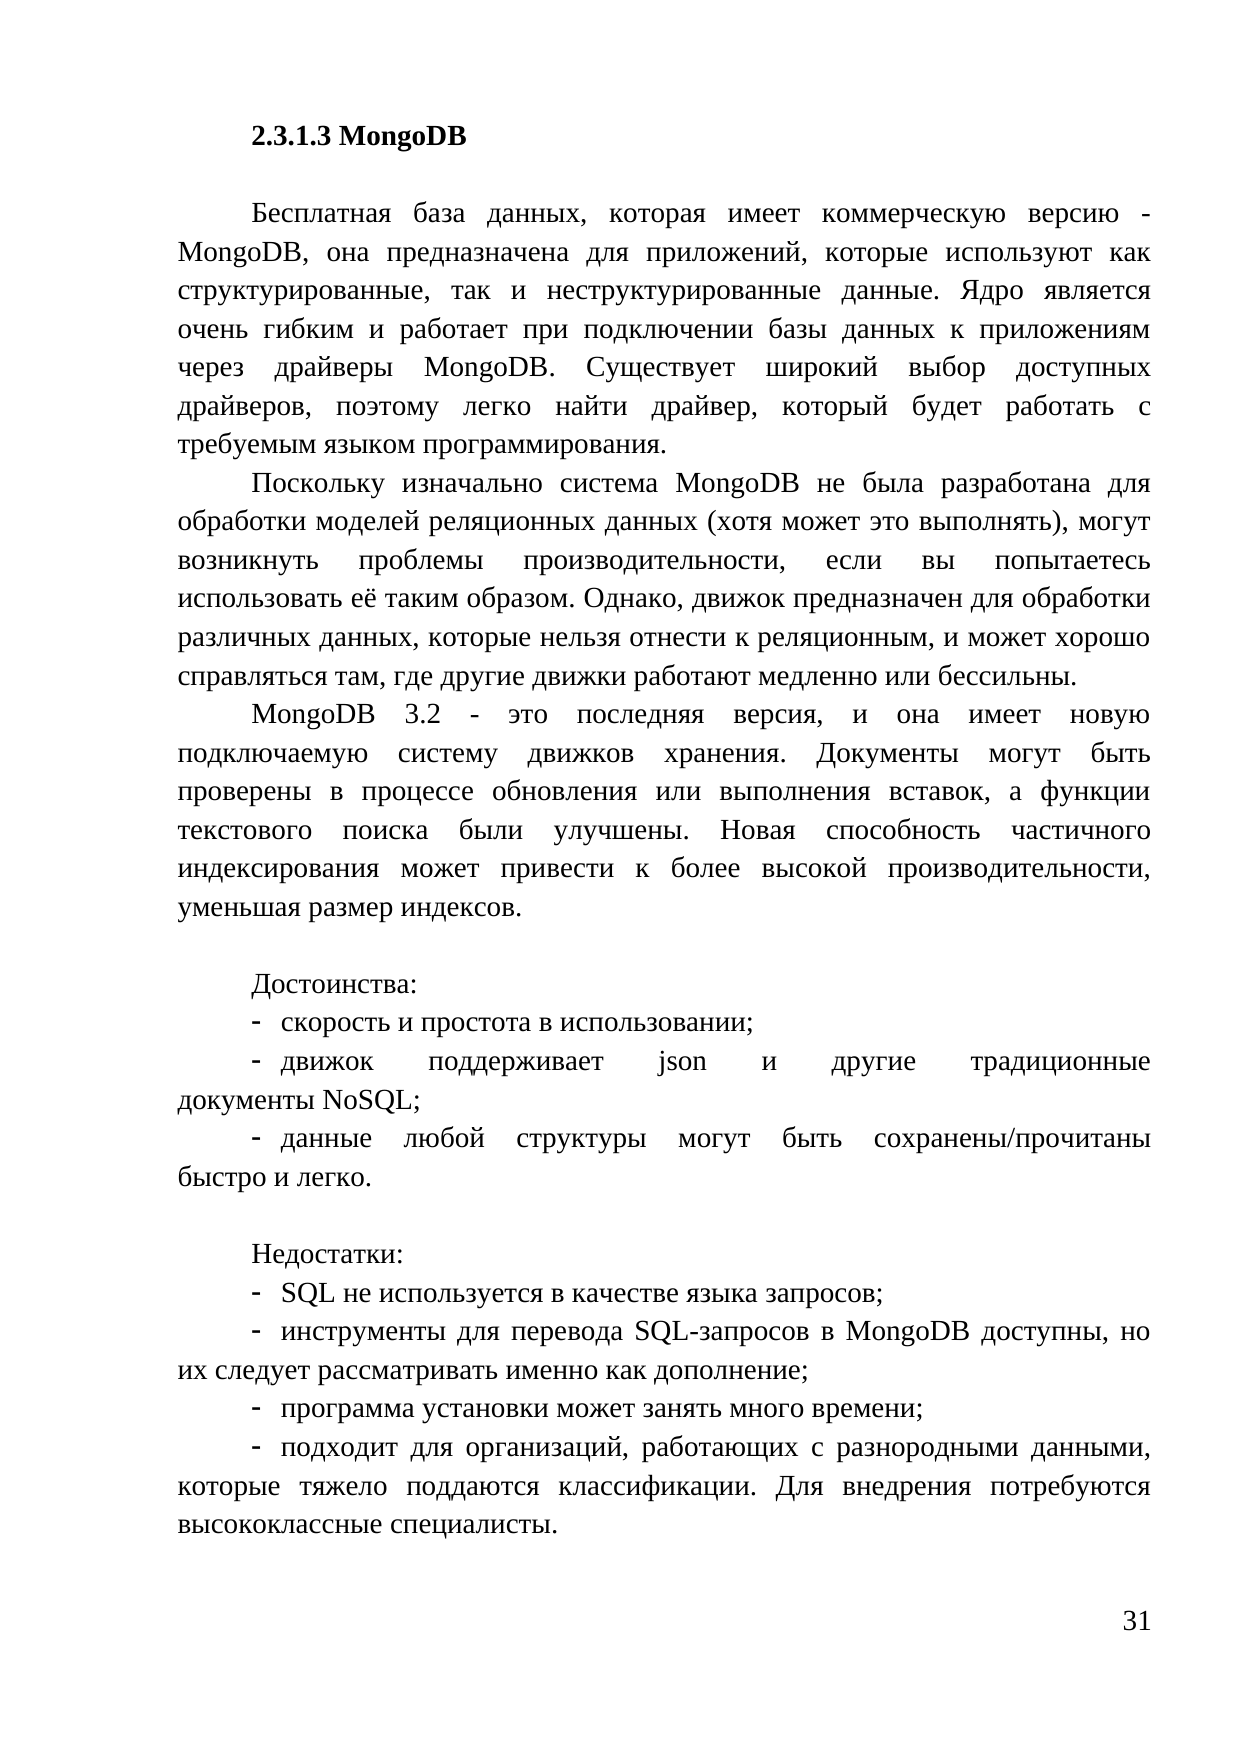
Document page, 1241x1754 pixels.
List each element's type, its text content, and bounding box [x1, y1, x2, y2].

text Недостатки: [177, 1236, 1152, 1270]
list подходит для организаций, работающих с разнородными данными, которые тяжело поддаются классификации. Для внедрения потребуются высококлассные специалисты. [177, 1429, 1152, 1540]
list движок поддерживает json и другие традиционные документы NoSQL; [177, 1043, 1152, 1115]
list SQL не используется в качестве языка запросов; [177, 1275, 1152, 1308]
list программа установки может занять много времени; [177, 1391, 1152, 1424]
text Поскольку изначально система MongoDB не была разработана для обработки моделей реляционных данных (хотя может это выполнять), могут возникнуть проблемы производительности, если вы попытаетесь использовать её таким образом. Однако, движок предназначен для обработки различных данных, которые нельзя отнести к реляционным, и может хорошо справляться там, где другие движки работают медленно или бессильны. [177, 465, 1152, 691]
text Достоинства: [177, 966, 1152, 999]
text Бесплатная база данных, которая имеет коммерческую версию - MongoDB, она предназначена для приложений, которые используют как структурированные, так и неструктурированные данные. Ядро является очень гибким и работает при подключении базы данных к приложениям через драйверы MongoDB. Существует широкий выбор доступных драйверов, поэтому легко найти драйвер, который будет работать с требуемым языком программирования. [177, 195, 1152, 460]
list скорость и простота в использовании; [177, 1004, 1152, 1038]
text MongoDB 3.2 - это последняя версия, и она имеет новую подключаемую систему движков хранения. Документы могут быть проверены в процессе обновления или выполнения вставок, а функции текстового поиска были улучшены. Новая способность частичного индексирования может привести к более высокой производительности, уменьшая размер индексов. [177, 696, 1152, 922]
text 2.3.1.3 MongoDB [177, 118, 1152, 152]
list данные любой структуры могут быть сохранены/прочитаны быстро и легко. [177, 1120, 1152, 1193]
list инструменты для перевода SQL-запросов в MongoDB доступны, но их следует рассматривать именно как дополнение; [177, 1313, 1152, 1386]
